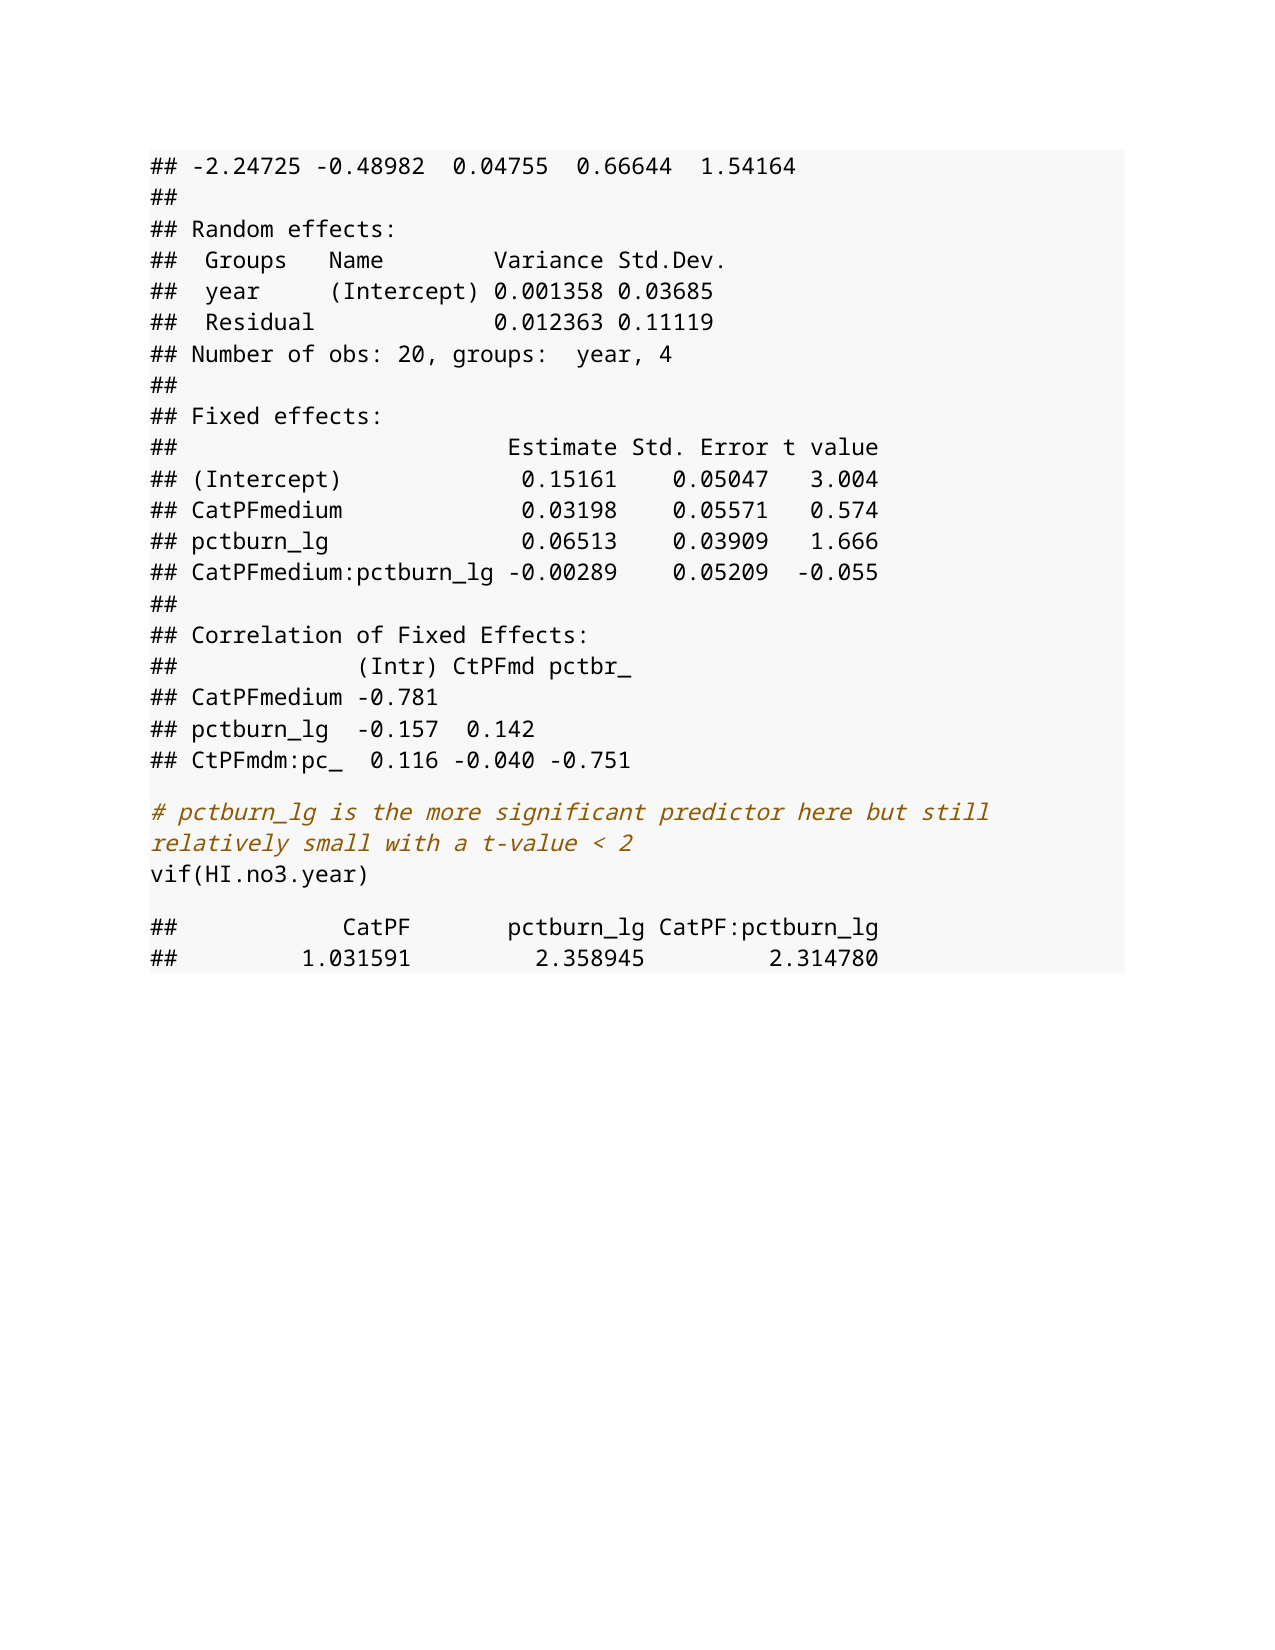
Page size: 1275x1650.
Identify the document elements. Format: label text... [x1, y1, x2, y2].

text ## CatPF pctburn_lg CatPF:pctburn_lg ## 1.031591 2.358945 2.314780 [150, 910, 1125, 973]
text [150, 150, 1125, 775]
text # pctburn_lg is the more significant predictor here but still relatively small with a t-value < 2 vif(HI.no3.year) [370, 796, 1125, 889]
